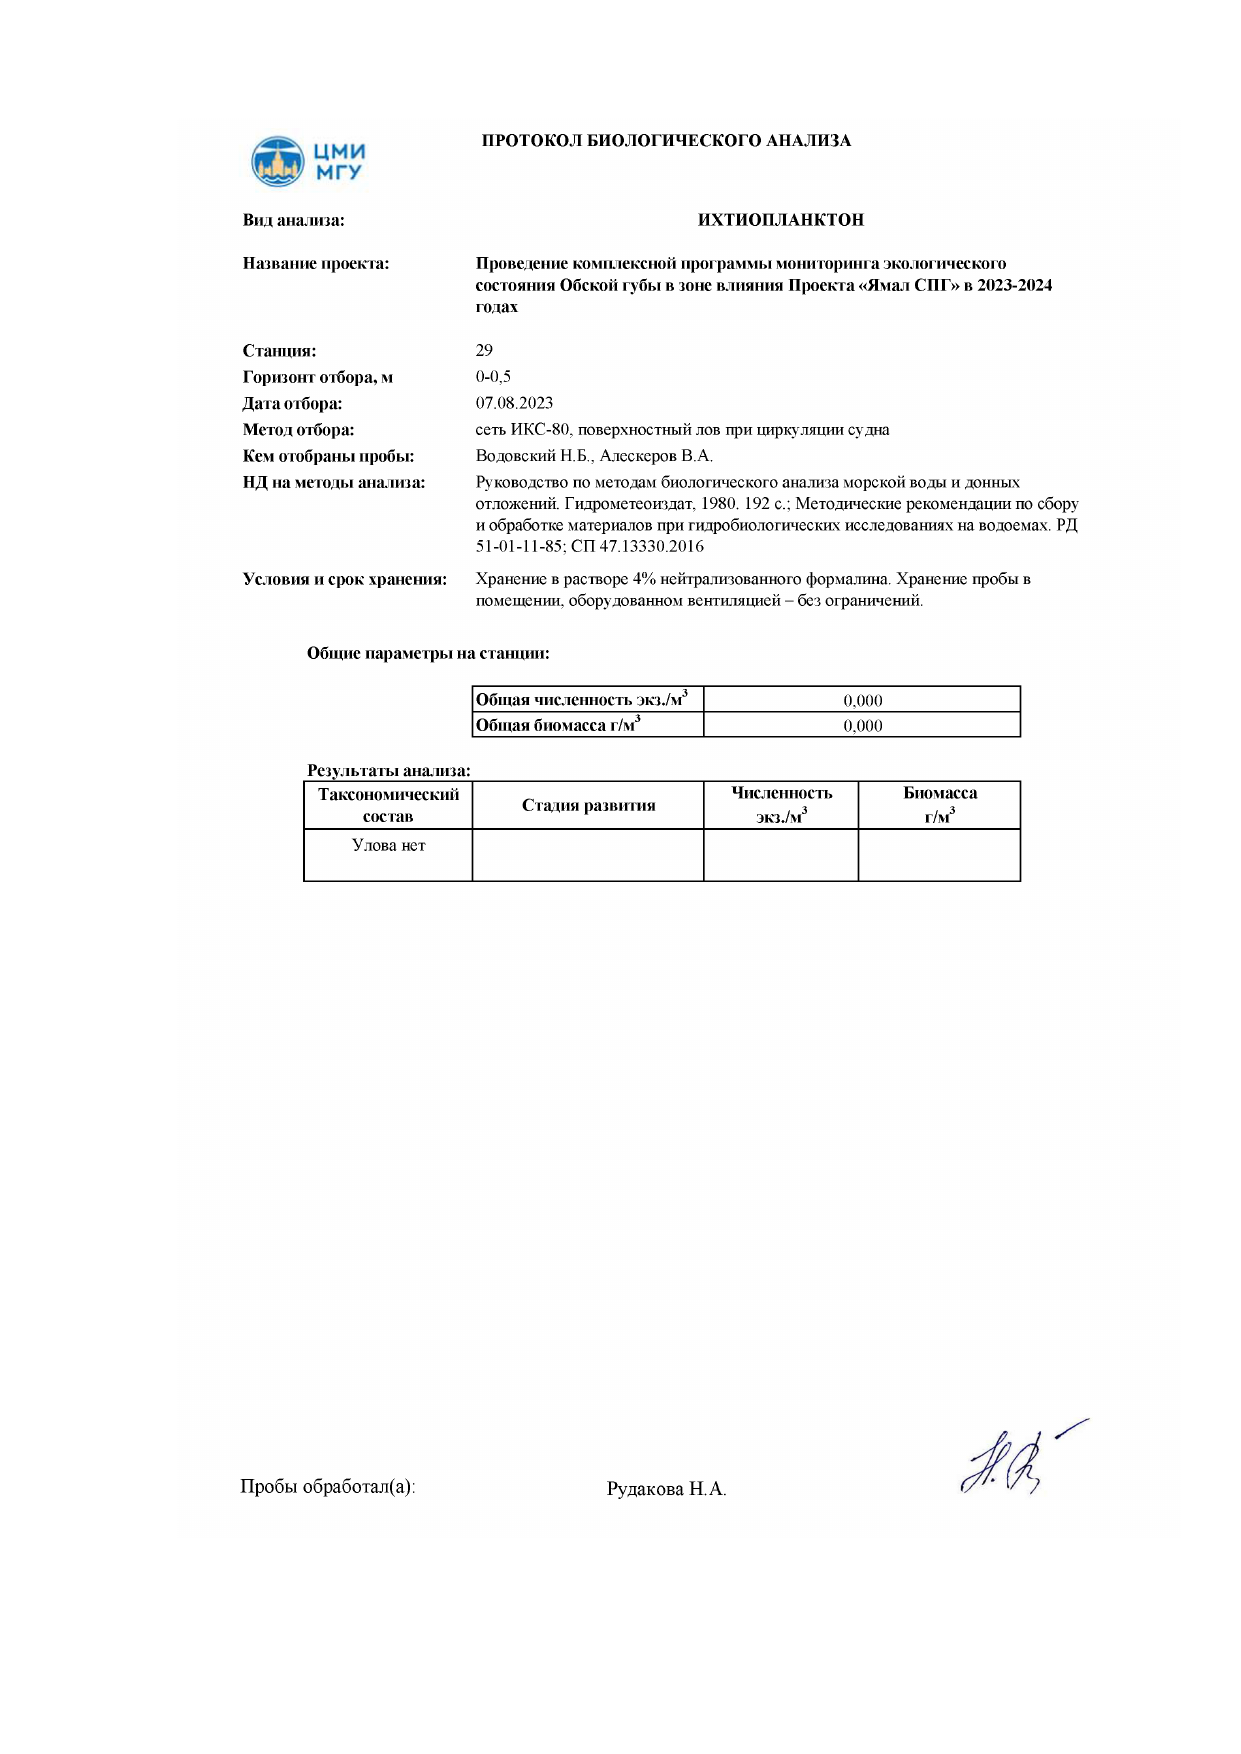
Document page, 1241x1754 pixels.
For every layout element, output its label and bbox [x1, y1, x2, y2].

picture [177, 118, 1182, 1538]
